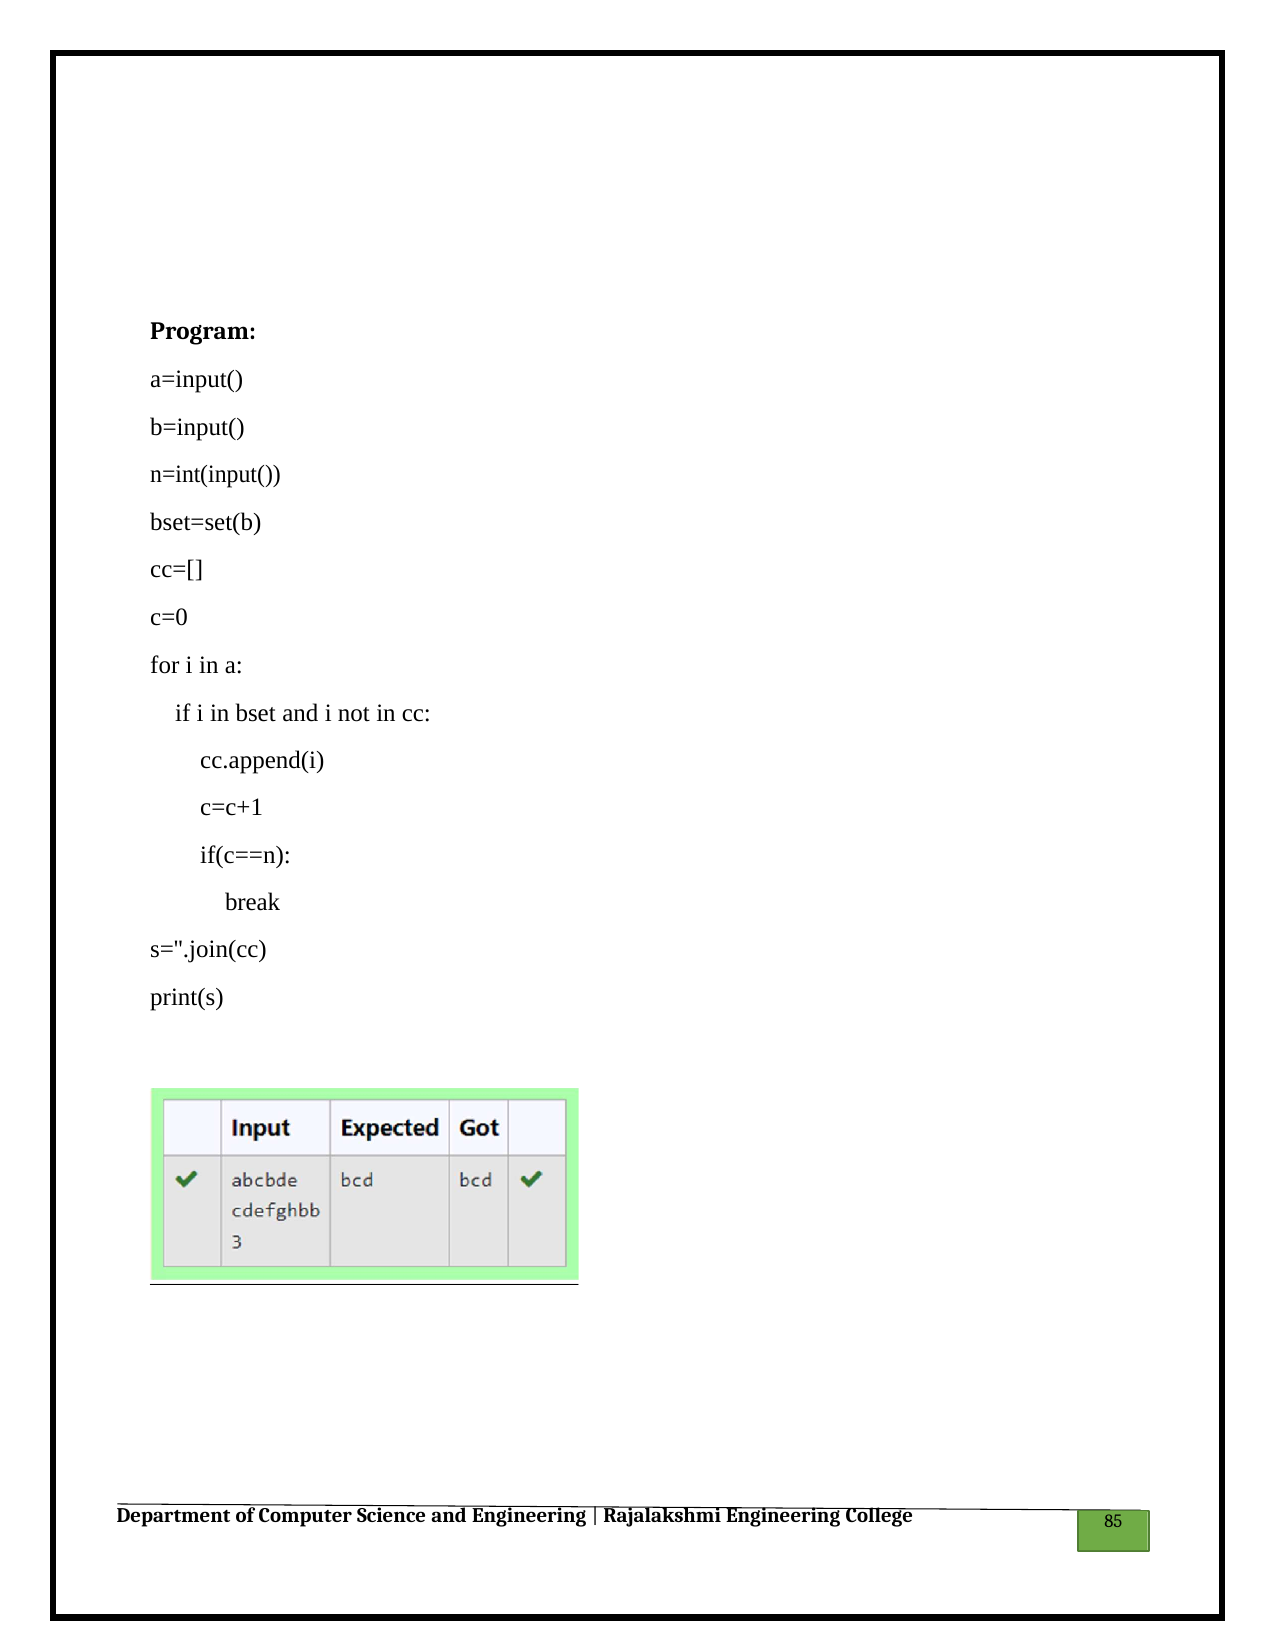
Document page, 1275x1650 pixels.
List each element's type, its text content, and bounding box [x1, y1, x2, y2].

text for i in a: [150, 650, 1206, 679]
text Program: a=input() b=input() n=int(input()) bset=set(b) cc=[] [150, 317, 306, 583]
text break s=''.join(cc) print(s) [150, 887, 282, 1011]
text c=0 [150, 602, 1206, 631]
text c=c+1 if(c==n): [200, 792, 293, 868]
text if i in bset and i not in cc: cc.append(i) [175, 698, 431, 774]
picture [149, 1088, 579, 1285]
